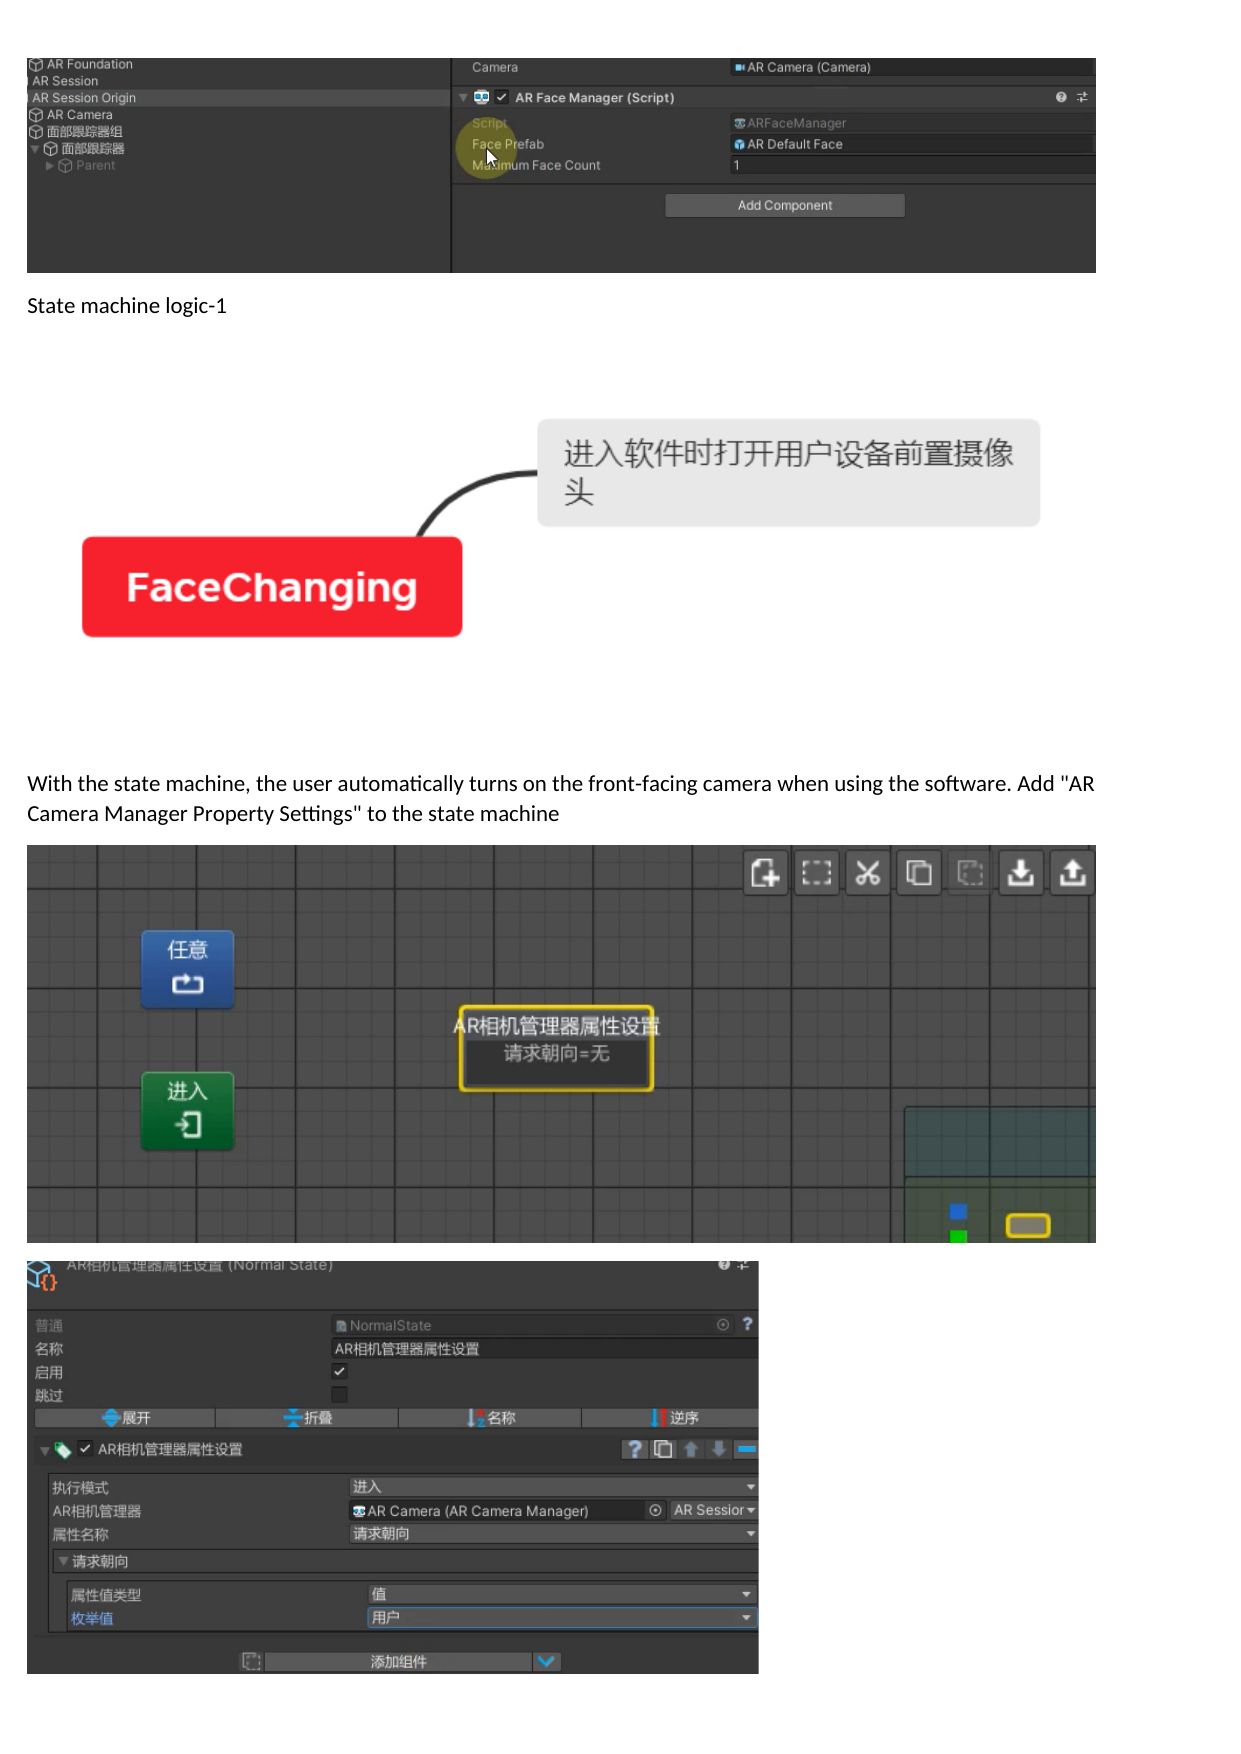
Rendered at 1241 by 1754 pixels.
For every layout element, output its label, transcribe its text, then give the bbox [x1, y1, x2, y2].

picture [27, 58, 1096, 273]
picture [27, 338, 1096, 750]
picture [27, 845, 1096, 1243]
text State machine logic-1 [27, 291, 1096, 319]
text With the state machine, the user automatically turns on the front-facing camera when using the software. Add "AR Camera Manager Property Settings" to the state machine [27, 769, 1096, 827]
picture [27, 1261, 759, 1674]
